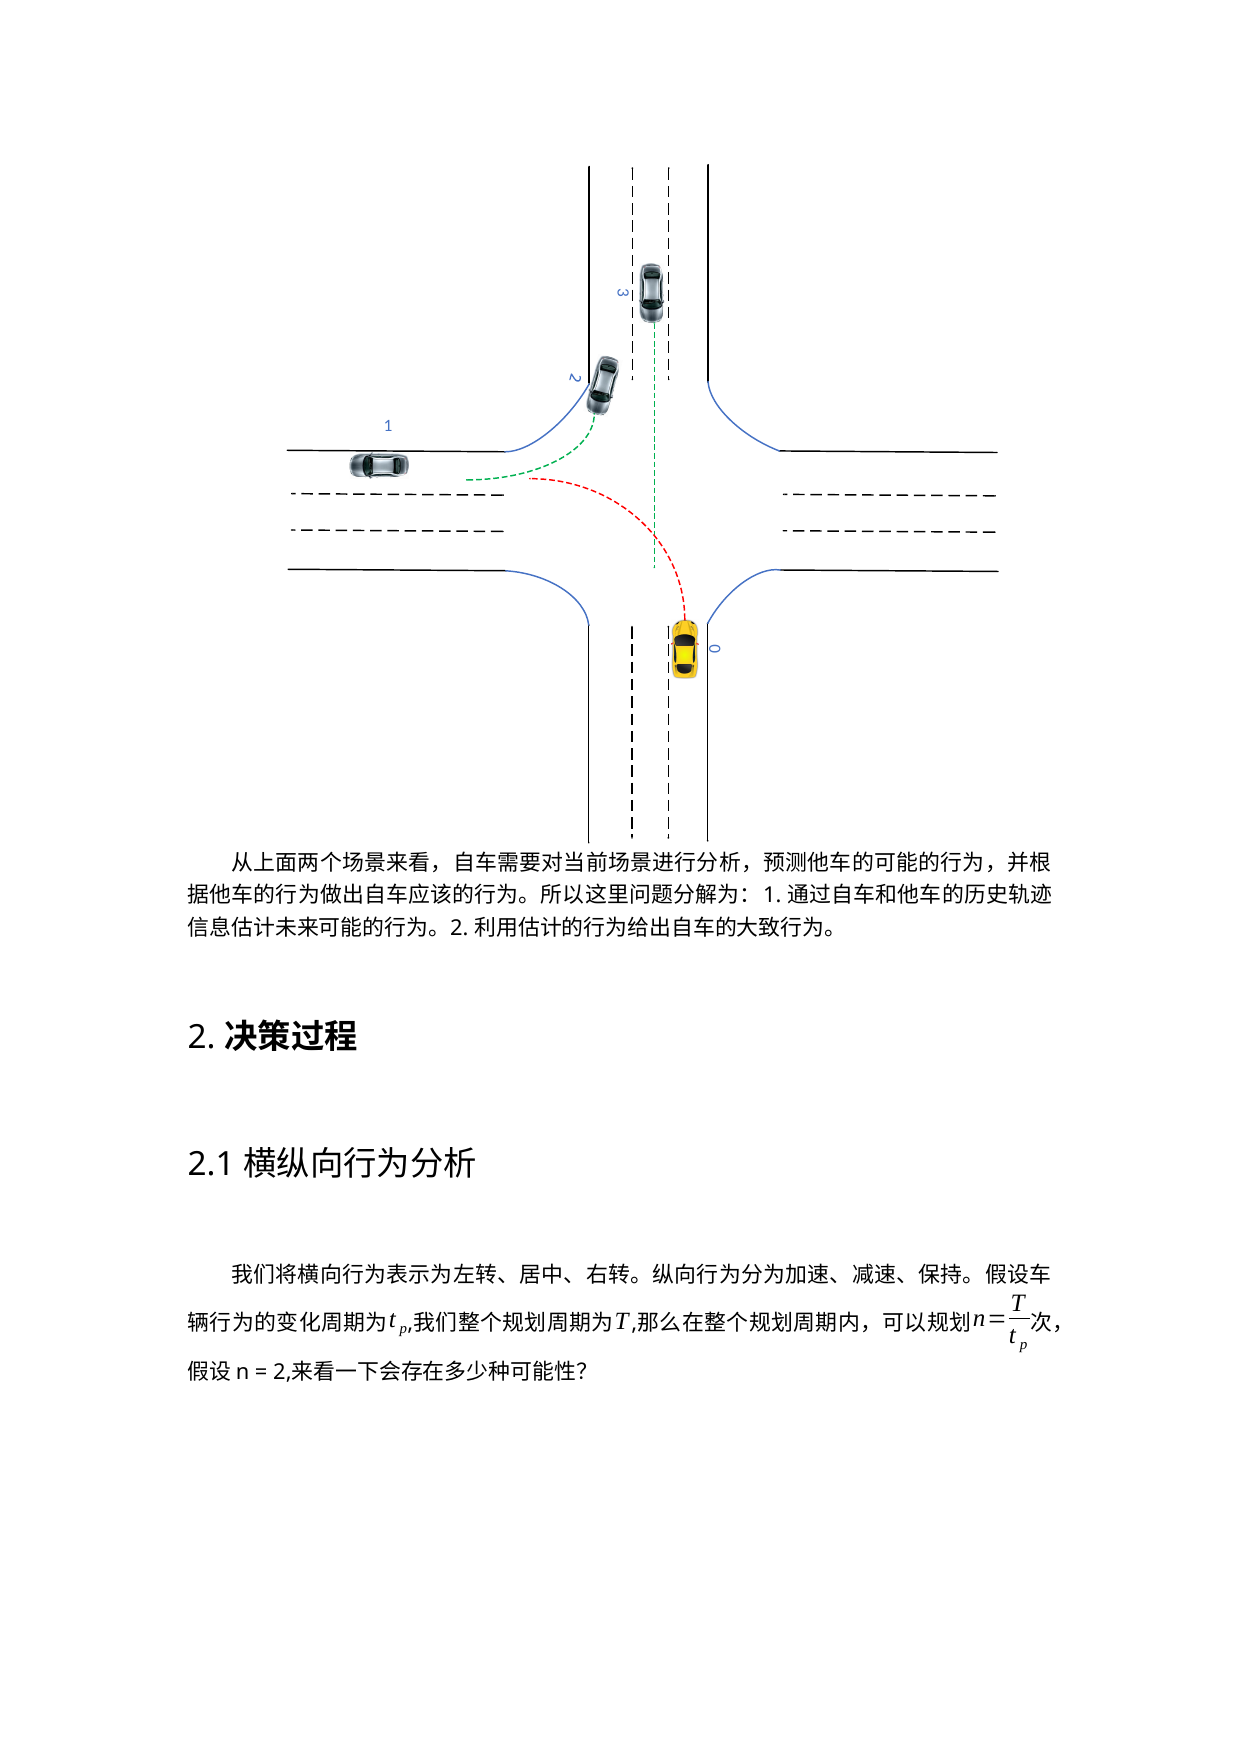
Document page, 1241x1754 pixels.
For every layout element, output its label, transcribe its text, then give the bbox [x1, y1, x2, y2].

subtitle 2. 决策过程 [187, 1002, 1053, 1067]
text 我们将横向行为表示为左转、居中、右转。纵向行为分为加速、减速、保持。假设车辆行为的变化周期为,我们整个规划周期为,那么在整个规划周期内，可以规划次，假设n = 2,来看一下会存在多少种可能性？ [187, 1256, 1053, 1386]
subtitle 2.1 横纵向行为分析 [187, 1129, 1053, 1194]
text 从上面两个场景来看，自车需要对当前场景进行分析，预测他车的可能的行为，并根据他车的行为做出自车应该的行为。所以这里问题分解为：1. 通过自车和他车的历史轨迹信息估计未来可能的行为。2. 利用估计的行为给出自车的大致行为。 [187, 844, 1053, 942]
